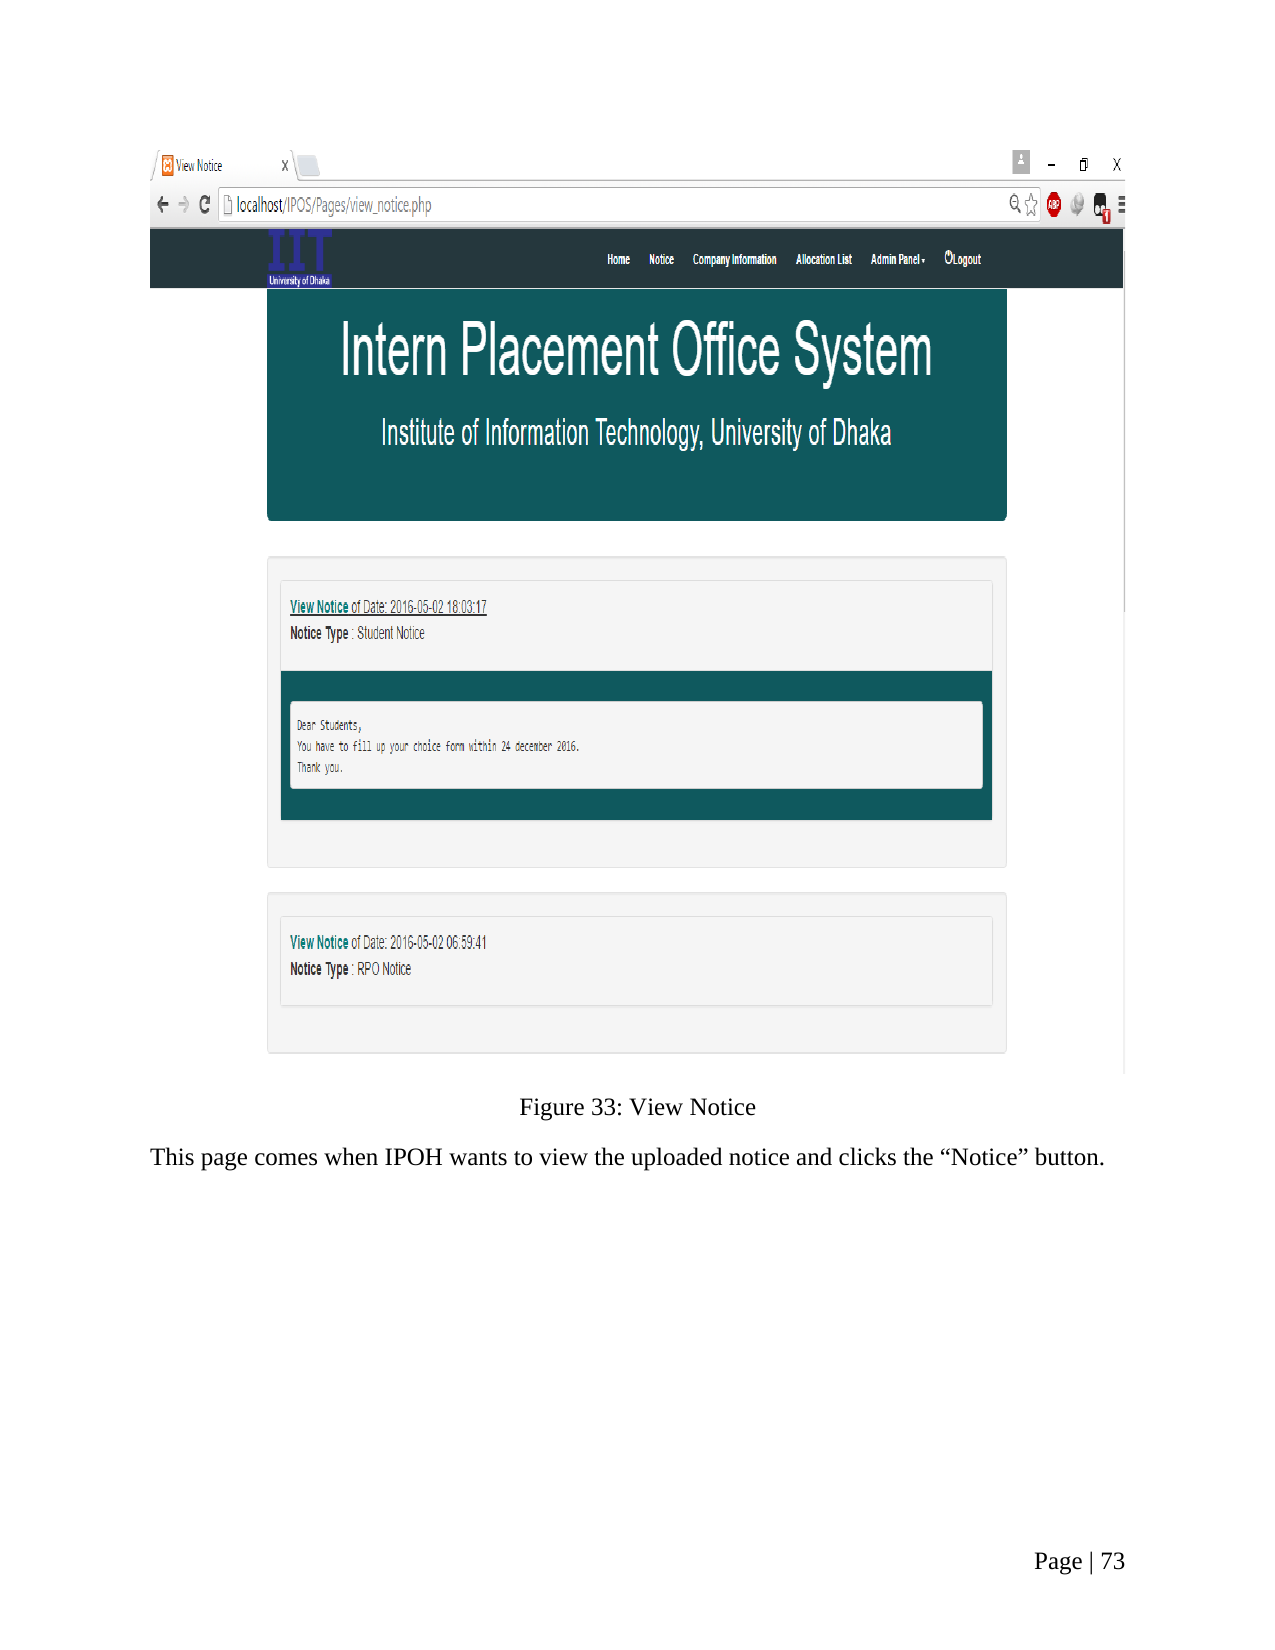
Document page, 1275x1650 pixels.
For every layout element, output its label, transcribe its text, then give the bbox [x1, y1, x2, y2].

picture [150, 150, 1125, 1074]
text This page comes when IPOH wants to view the uploaded notice and clicks the “Notice” button. [150, 1142, 1125, 1171]
text Figure 33: View Notice [150, 1092, 1125, 1121]
